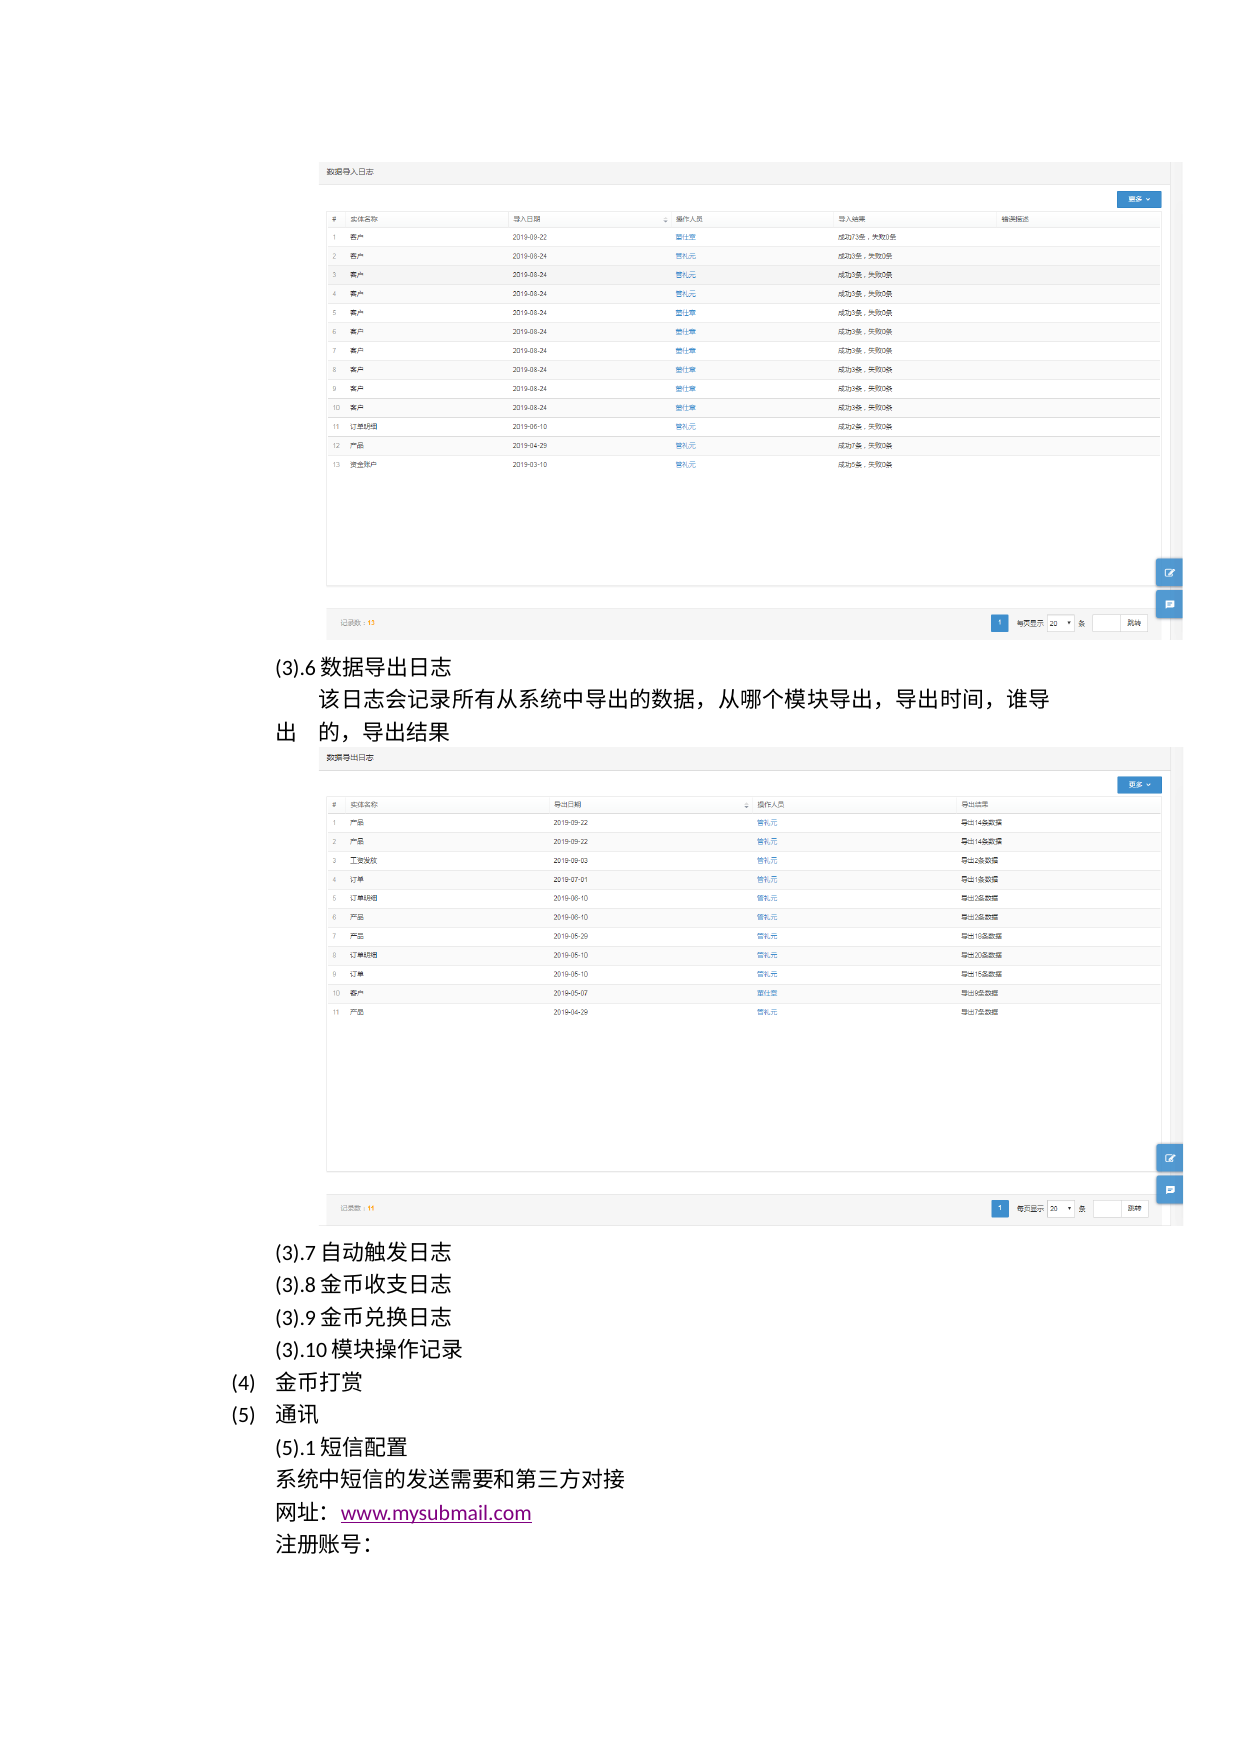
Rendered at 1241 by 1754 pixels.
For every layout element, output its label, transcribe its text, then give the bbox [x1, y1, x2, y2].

list 该日志会记录所有从系统中导出的数据，从哪个模块导出，导出时间，谁导出 的，导出结果 [275, 682, 1053, 747]
list 金币打赏 [231, 1364, 1053, 1397]
list (3).8金币收支日志 [231, 1267, 1053, 1299]
picture [318, 162, 1183, 640]
list (3).10模块操作记录 [231, 1332, 1053, 1364]
list 系统中短信的发送需要和第三方对接 [231, 1462, 1053, 1494]
picture [318, 747, 1184, 1226]
list 注册账号： [231, 1527, 1053, 1559]
list (3).7自动触发日志 [231, 1234, 1053, 1267]
list (5).1短信配置 [231, 1429, 1053, 1462]
list 通讯 [231, 1397, 1053, 1429]
list 网址：www.mysubmail.com [231, 1494, 1053, 1527]
list (3).9金币兑换日志 [231, 1299, 1053, 1332]
list (3).6数据导出日志 [231, 649, 1053, 682]
